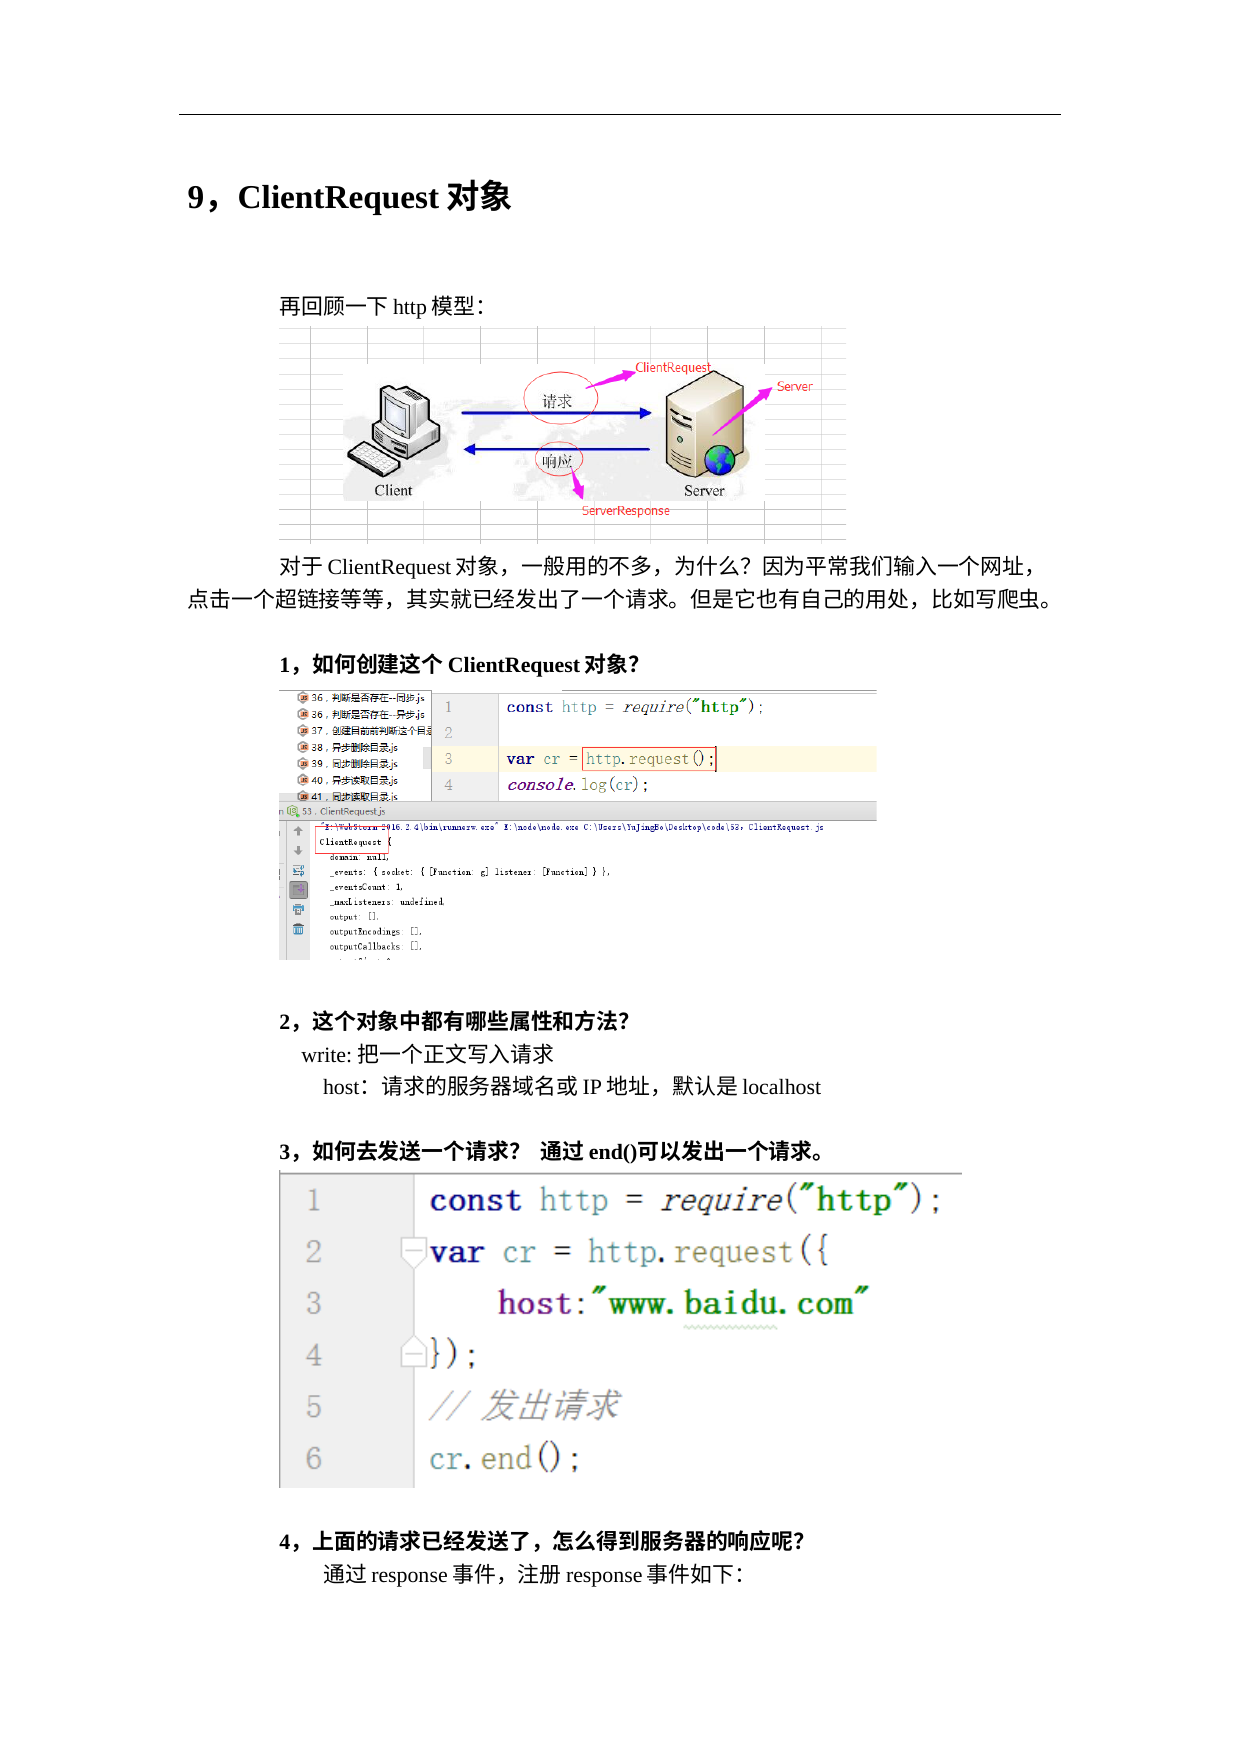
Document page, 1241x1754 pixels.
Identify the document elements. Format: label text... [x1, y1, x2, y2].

text 1，如何创建这个ClientRequest对象？ [187, 646, 1053, 679]
text write: 把一个正文写入请求 [187, 1036, 1053, 1069]
text 3，如何去发送一个请求？ 通过end()可以发出一个请求。 [187, 1134, 1053, 1166]
picture [279, 326, 847, 544]
text 通过response事件，注册response事件如下： [231, 1556, 1053, 1589]
text host：请求的服务器域名或IP地址，默认是localhost [231, 1069, 1053, 1101]
text 2，这个对象中都有哪些属性和方法？ [187, 1004, 1053, 1036]
text 对于ClientRequest对象，一般用的不多，为什么？因为平常我们输入一个网址，点击一个超链接等等，其实就已经发出了一个请求。但是它也有自己的用处，比如写爬虫。 [187, 549, 1053, 614]
text 4，上面的请求已经发送了，怎么得到服务器的响应呢？ [187, 1524, 1053, 1556]
picture [279, 690, 877, 960]
subtitle 9，ClientRequest对象 [187, 162, 1053, 227]
text 再回顾一下http模型： [187, 289, 1053, 321]
picture [279, 1170, 962, 1488]
